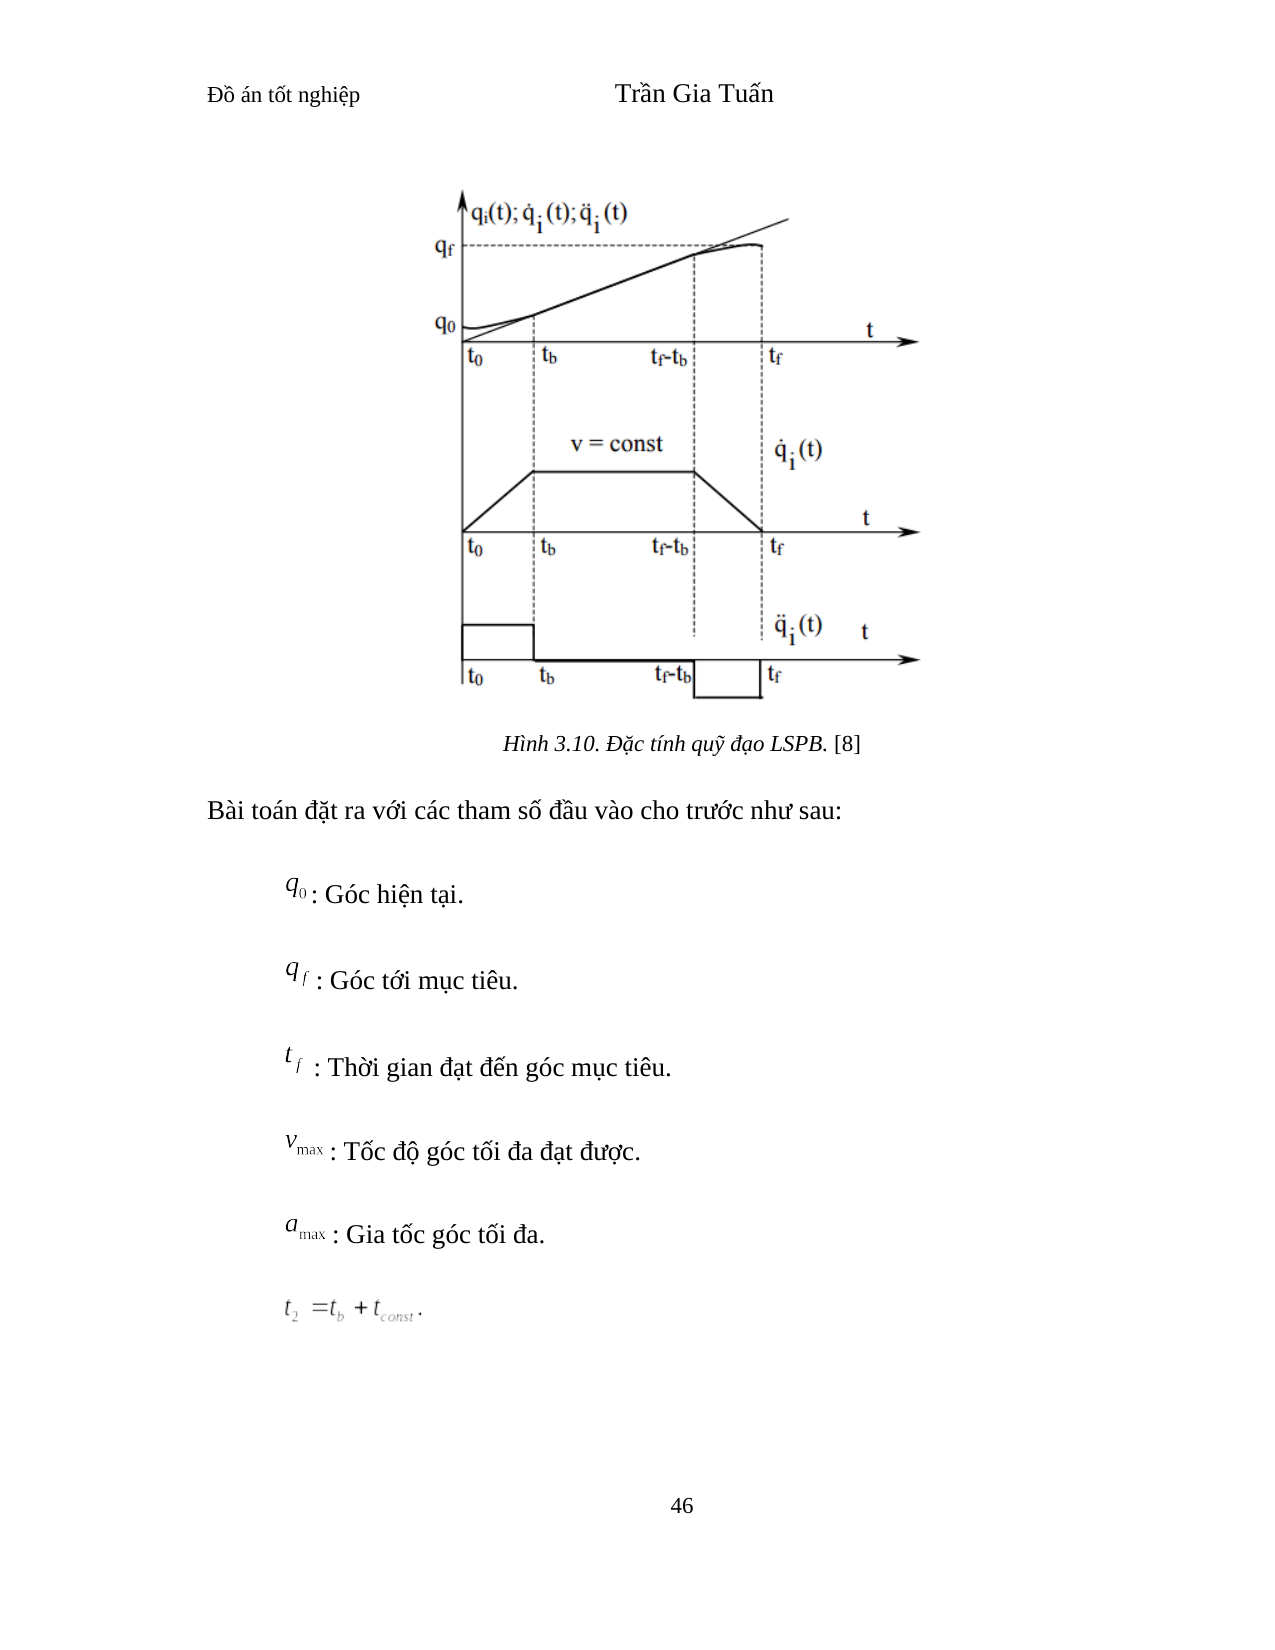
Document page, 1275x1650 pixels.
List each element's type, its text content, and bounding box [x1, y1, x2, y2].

text Bài toán đặt ra với các tham số đầu vào cho trước như sau: [207, 794, 1157, 825]
picture [401, 177, 962, 718]
text : Góc tới mục tiêu. [207, 950, 1157, 996]
text Hình 3.10. Đặc tính quỹ đạo LSPB. [207, 730, 1157, 756]
text : Gia tốc góc tối đa. [207, 1206, 1157, 1250]
text : Góc hiện tại. [207, 866, 1157, 909]
text : Thời gian đạt đến góc mục tiêu. [207, 1036, 1157, 1082]
text : Tốc độ góc tối đa đạt được. [207, 1122, 1157, 1166]
